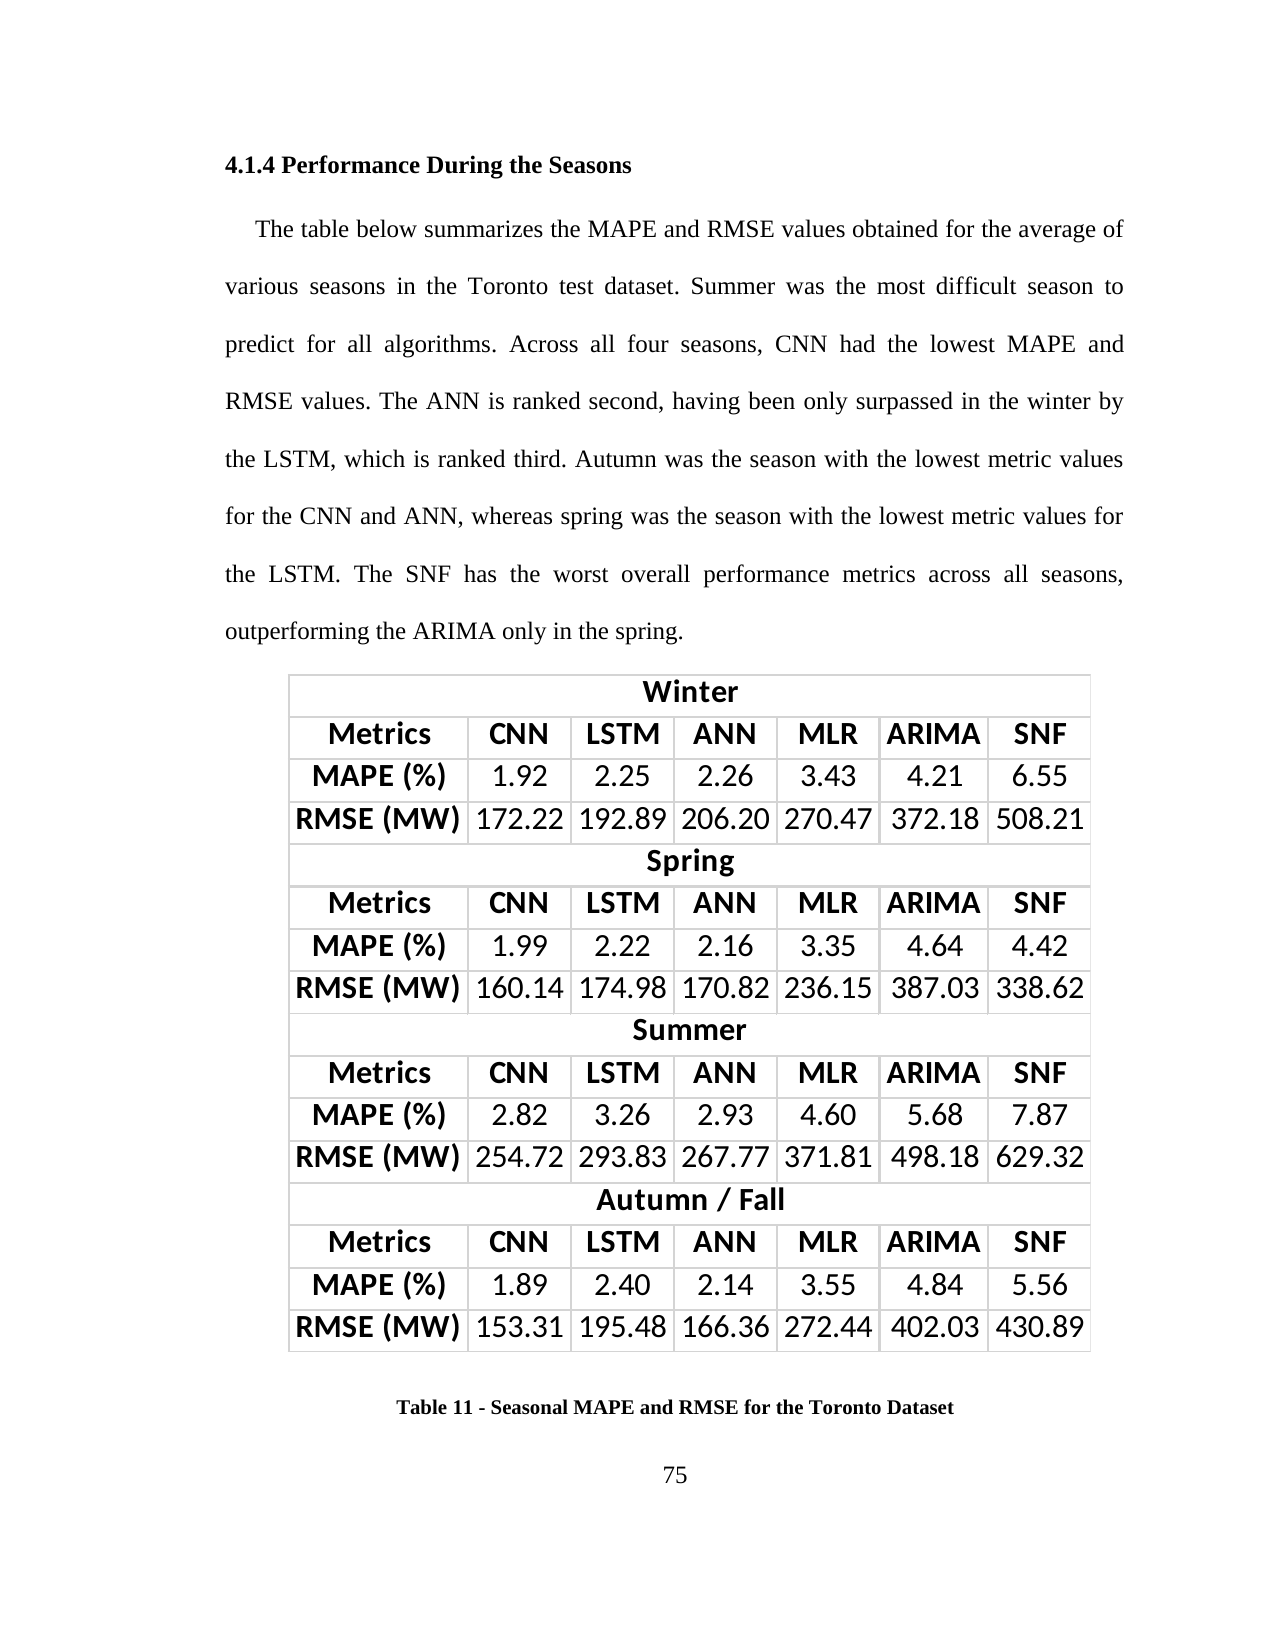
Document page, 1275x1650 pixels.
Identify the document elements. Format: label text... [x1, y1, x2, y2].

text The table below summarizes the MAPE and RMSE values obtained for the average of various seasons in the Toronto test dataset. Summer was the most difficult season to predict for all algorithms. Across all four seasons, CNN had the lowest MAPE and RMSE values. The ANN is ranked second, having been only surpassed in the winter by the LSTM, which is ranked third. Autumn was the season with the lowest metric values for the CNN and ANN, whereas spring was the season with the lowest metric values for the LSTM. The SNF has the worst overall performance metrics across all seasons, outperforming the ARIMA only in the spring. [225, 214, 1125, 645]
text Table 11 - Seasonal MAPE and RMSE for the Toronto Dataset [225, 1395, 1125, 1419]
subtitle 4.1.4 Performance During the Seasons [225, 150, 1125, 179]
